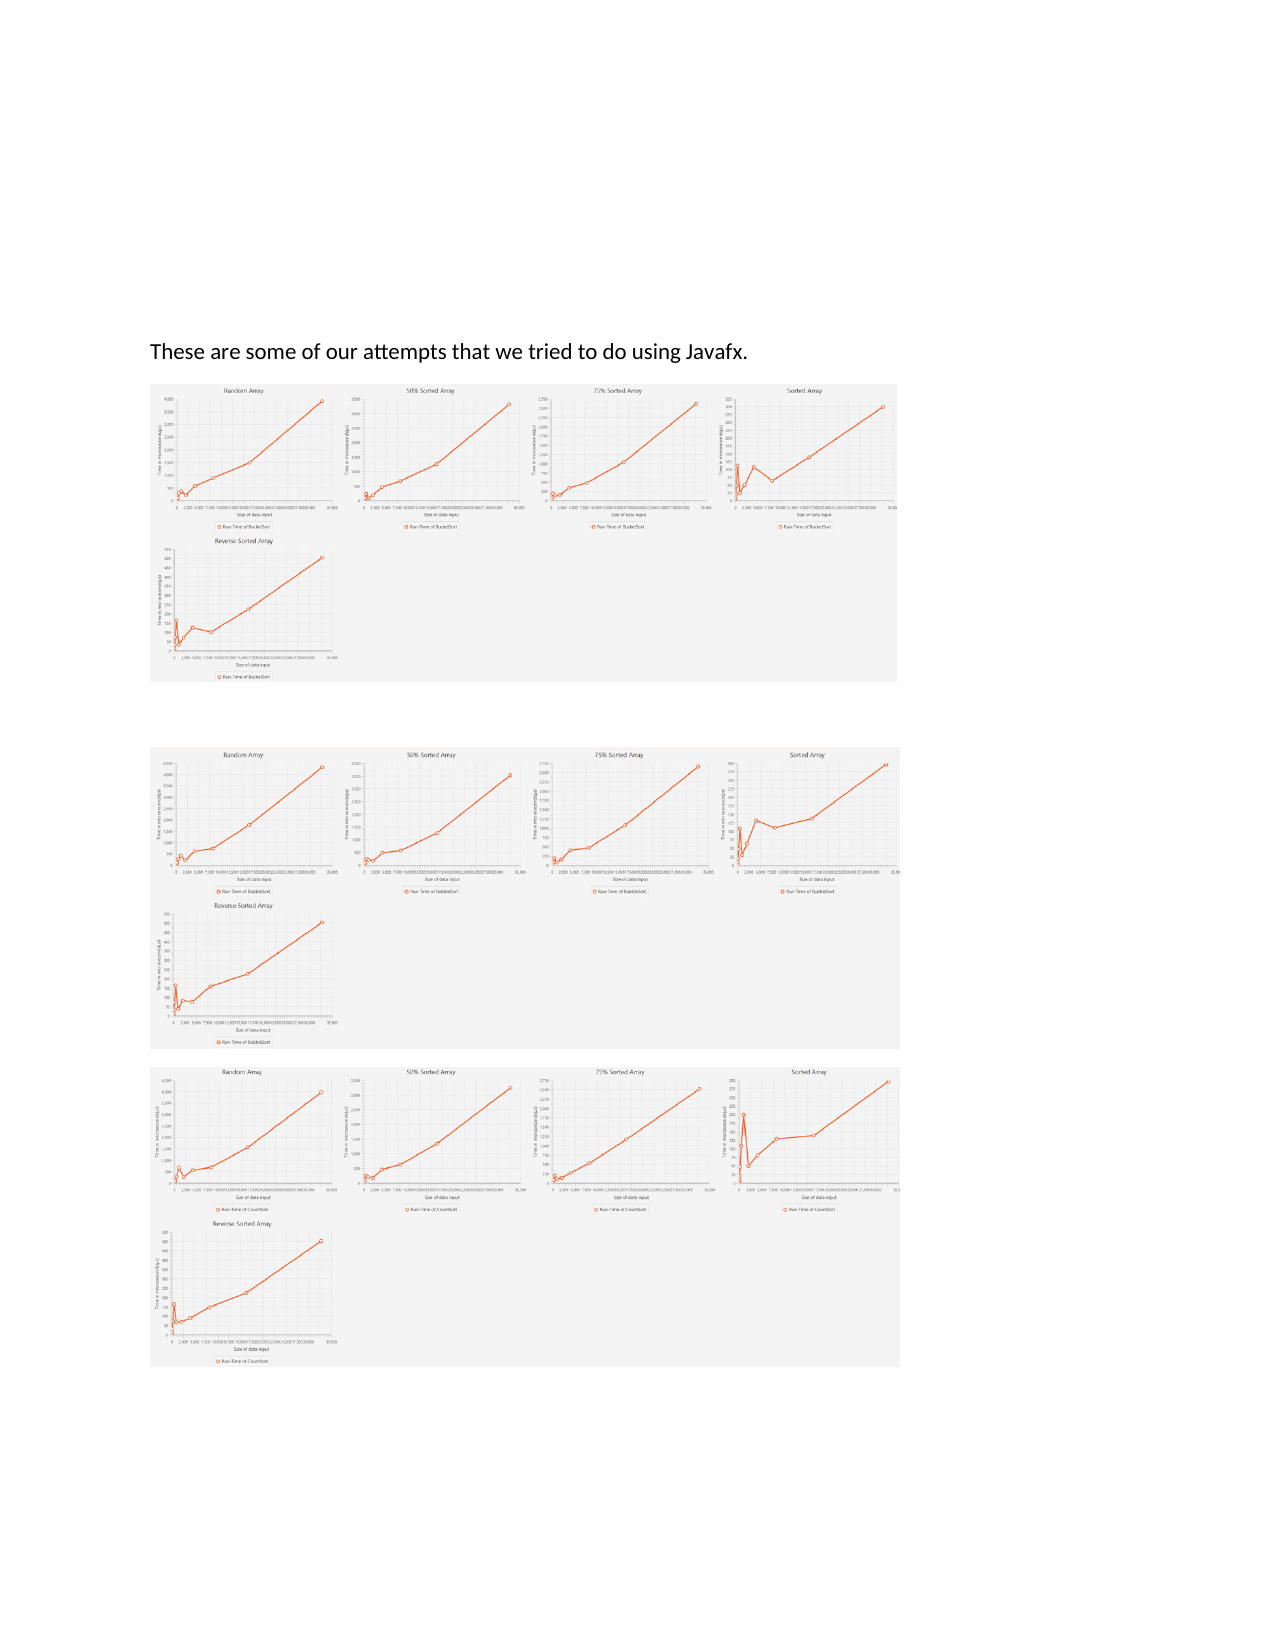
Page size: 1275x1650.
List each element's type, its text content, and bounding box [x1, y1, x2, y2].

text These are some of our attempts that we tried to do using Javafx. [150, 337, 1125, 366]
picture [150, 384, 897, 682]
picture [150, 747, 901, 1049]
picture [150, 1067, 901, 1367]
